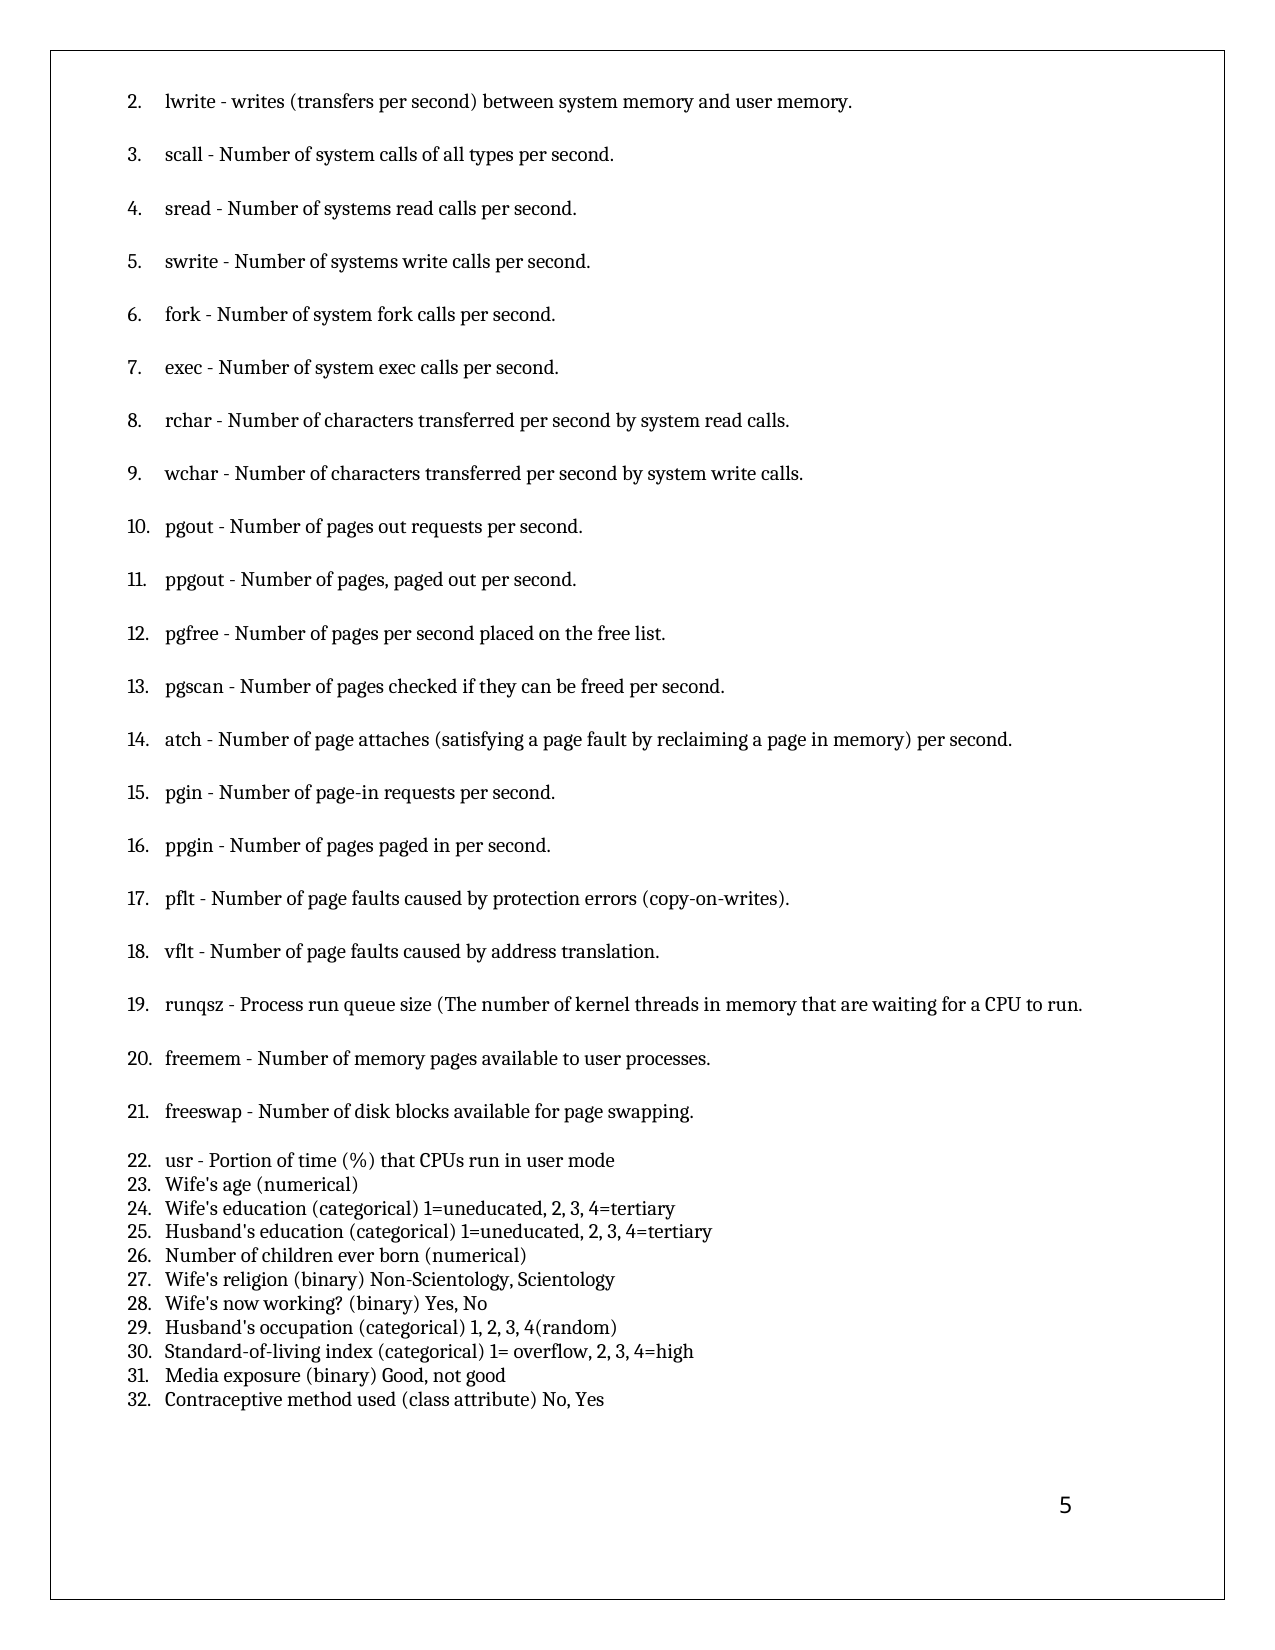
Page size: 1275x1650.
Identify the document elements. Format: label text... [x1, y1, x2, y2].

list Contraceptive method used (class attribute) No, Yes [127, 1388, 1185, 1412]
list Media exposure (binary) Good, not good [127, 1364, 1185, 1388]
list vflt - Number of page faults caused by address translation. [127, 940, 1185, 964]
list ppgin - Number of pages paged in per second. [127, 834, 1185, 858]
list Standard-of-living index (categorical) 1= overflow, 2, 3, 4=high [127, 1340, 1185, 1364]
list exec - Number of system exec calls per second. [127, 356, 1185, 379]
list lwrite - writes (transfers per second) between system memory and user memory. [127, 90, 1185, 114]
list freemem - Number of memory pages available to user processes. [127, 1046, 1185, 1070]
list sread - Number of systems read calls per second. [127, 196, 1185, 220]
list usr - Portion of time (%) that CPUs run in user mode [127, 1148, 1185, 1172]
list runqsz - Process run queue size (The number of kernel threads in memory that are waiting for a CPU to run. [127, 993, 1185, 1017]
list Husband's education (categorical) 1=uneducated, 2, 3, 4=tertiary [127, 1220, 1185, 1244]
list atch - Number of page attaches (satisfying a page fault by reclaiming a page in memory) per second. [127, 727, 1185, 751]
list freeswap - Number of disk blocks available for page swapping. [127, 1099, 1185, 1123]
list Number of children ever born (numerical) [127, 1244, 1185, 1268]
list swrite - Number of systems write calls per second. [127, 249, 1185, 273]
list pgfree - Number of pages per second placed on the free list. [127, 621, 1185, 645]
list rchar - Number of characters transferred per second by system read calls. [127, 409, 1185, 433]
list pgscan - Number of pages checked if they can be freed per second. [127, 674, 1185, 698]
list pgin - Number of page-in requests per second. [127, 781, 1185, 804]
list Wife's now working? (binary) Yes, No [127, 1292, 1185, 1316]
list fork - Number of system fork calls per second. [127, 302, 1185, 326]
list Husband's occupation (categorical) 1, 2, 3, 4(random) [127, 1316, 1185, 1340]
list pgout - Number of pages out requests per second. [127, 515, 1185, 539]
list Wife's age (numerical) [127, 1172, 1185, 1196]
list scall - Number of system calls of all types per second. [127, 143, 1185, 167]
list Wife's education (categorical) 1=uneducated, 2, 3, 4=tertiary [127, 1196, 1185, 1220]
list Wife's religion (binary) Non-Scientology, Scientology [127, 1268, 1185, 1292]
list pflt - Number of page faults caused by protection errors (copy-on-writes). [127, 887, 1185, 911]
list wchar - Number of characters transferred per second by system write calls. [127, 462, 1185, 486]
list ppgout - Number of pages, paged out per second. [127, 568, 1185, 592]
